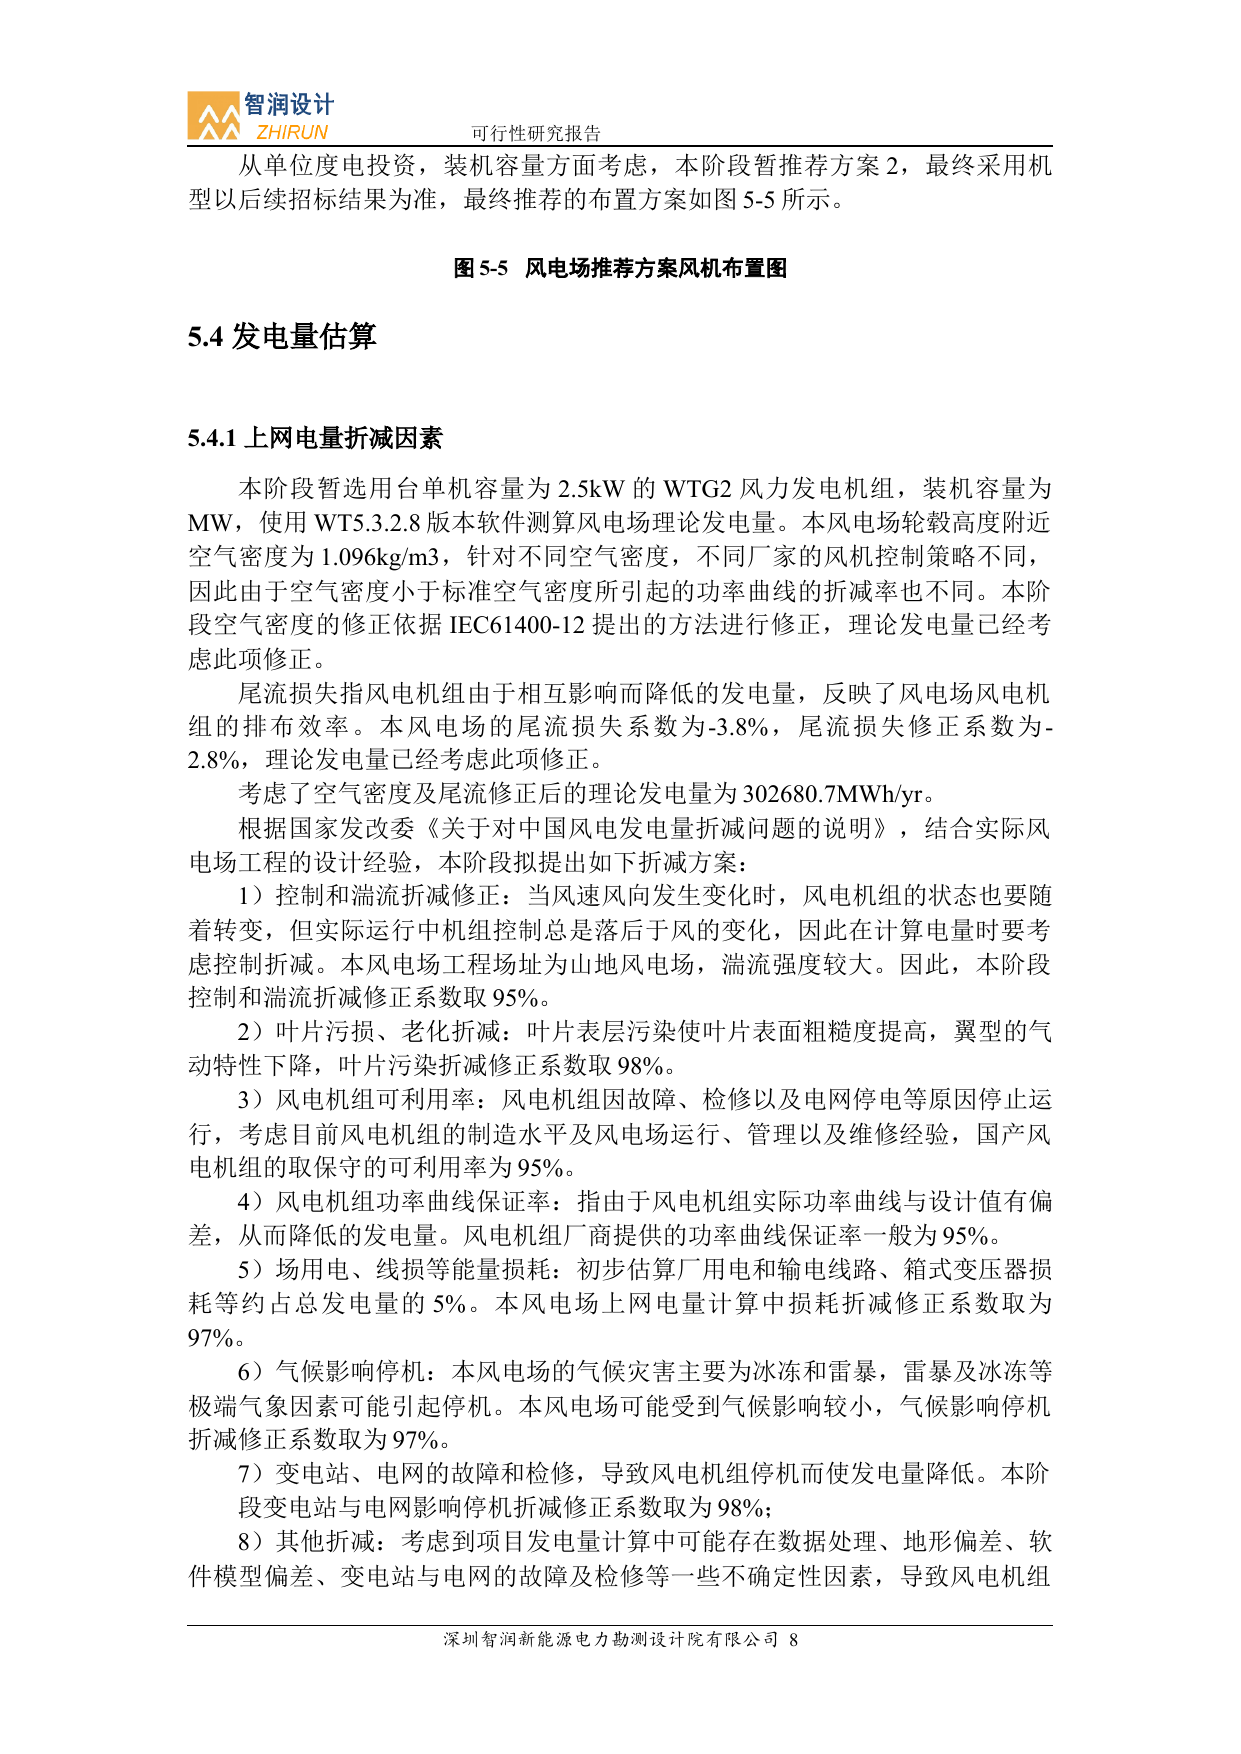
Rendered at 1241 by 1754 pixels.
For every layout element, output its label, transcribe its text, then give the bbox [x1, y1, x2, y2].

text 2）叶片污损、老化折减：叶片表层污染使叶片表面粗糙度提高，翼型的气动特性下降，叶片污染折减修正系数取98%。 [187, 1014, 1053, 1082]
text 图5-5 风电场推荐方案风机布置图 [187, 250, 1053, 284]
text 段变电站与电网影响停机折减修正系数取为98%； [187, 1489, 1053, 1523]
text 5）场用电、线损等能量损耗：初步估算厂用电和输电线路、箱式变压器损耗等约占总发电量的5%。本风电场上网电量计算中损耗折减修正系数取为97%。 [187, 1252, 1053, 1353]
text 6）气候影响停机：本风电场的气候灾害主要为冰冻和雷暴，雷暴及冰冻等极端气象因素可能引起停机。本风电场可能受到气候影响较小，气候影响停机折减修正系数取为97%。 [187, 1353, 1053, 1455]
text 根据国家发改委《关于对中国风电发电量折减问题的说明》，结合实际风电场工程的设计经验，本阶段拟提出如下折减方案： [187, 810, 1053, 878]
text 考虑了空气密度及尾流修正后的理论发电量为302680.7MWh/yr。 [187, 776, 1053, 810]
text 从单位度电投资，装机容量方面考虑，本阶段暂推荐方案2，最终采用机型以后续招标结果为准，最终推荐的布置方案如图5-5所示。 [187, 148, 1053, 216]
picture [187, 88, 335, 141]
text 1）控制和湍流折减修正：当风速风向发生变化时，风电机组的状态也要随着转变，但实际运行中机组控制总是落后于风的变化，因此在计算电量时要考虑控制折减。本风电场工程场址为山地风电场，湍流强度较大。因此，本阶段控制和湍流折减修正系数取95%。 [187, 878, 1053, 1014]
text 本阶段暂选用台单机容量为2.5kW的WTG2风力发电机组，装机容量为MW，使用WT5.3.2.8版本软件测算风电场理论发电量。本风电场轮毂高度附近空气密度为1.096kg/m3，针对不同空气密度，不同厂家的风机控制策略不同，因此由于空气密度小于标准空气密度所引起的功率曲线的折减率也不同。本阶段空气密度的修正依据IEC61400-12提出的方法进行修正，理论发电量已经考虑此项修正。 [187, 471, 1053, 674]
text 4）风电机组功率曲线保证率：指由于风电机组实际功率曲线与设计值有偏差，从而降低的发电量。风电机组厂商提供的功率曲线保证率一般为95%。 [187, 1184, 1053, 1252]
title 5.4.1 上网电量折减因素 [187, 419, 1053, 453]
text 3）风电机组可利用率：风电机组因故障、检修以及电网停电等原因停止运行，考虑目前风电机组的制造水平及风电场运行、管理以及维修经验，国产风电机组的取保守的可利用率为95%。 [187, 1082, 1053, 1184]
text 8）其他折减：考虑到项目发电量计算中可能存在数据处理、地形偏差、软件模型偏差、变电站与电网的故障及检修等一些不确定性因素，导致风电机组发电量存在一定的不确定度。本阶段不确定性因素折减修正系数取为96%； [187, 1523, 1053, 1591]
subtitle 5.4 发电量估算 [187, 301, 1053, 369]
text 尾流损失指风电机组由于相互影响而降低的发电量，反映了风电场风电机组的排布效率。本风电场的尾流损失系数为-3.8%，尾流损失修正系数为-2.8%，理论发电量已经考虑此项修正。 [187, 674, 1053, 776]
text 7）变电站、电网的故障和检修，导致风电机组停机而使发电量降低。本阶 [187, 1455, 1053, 1489]
